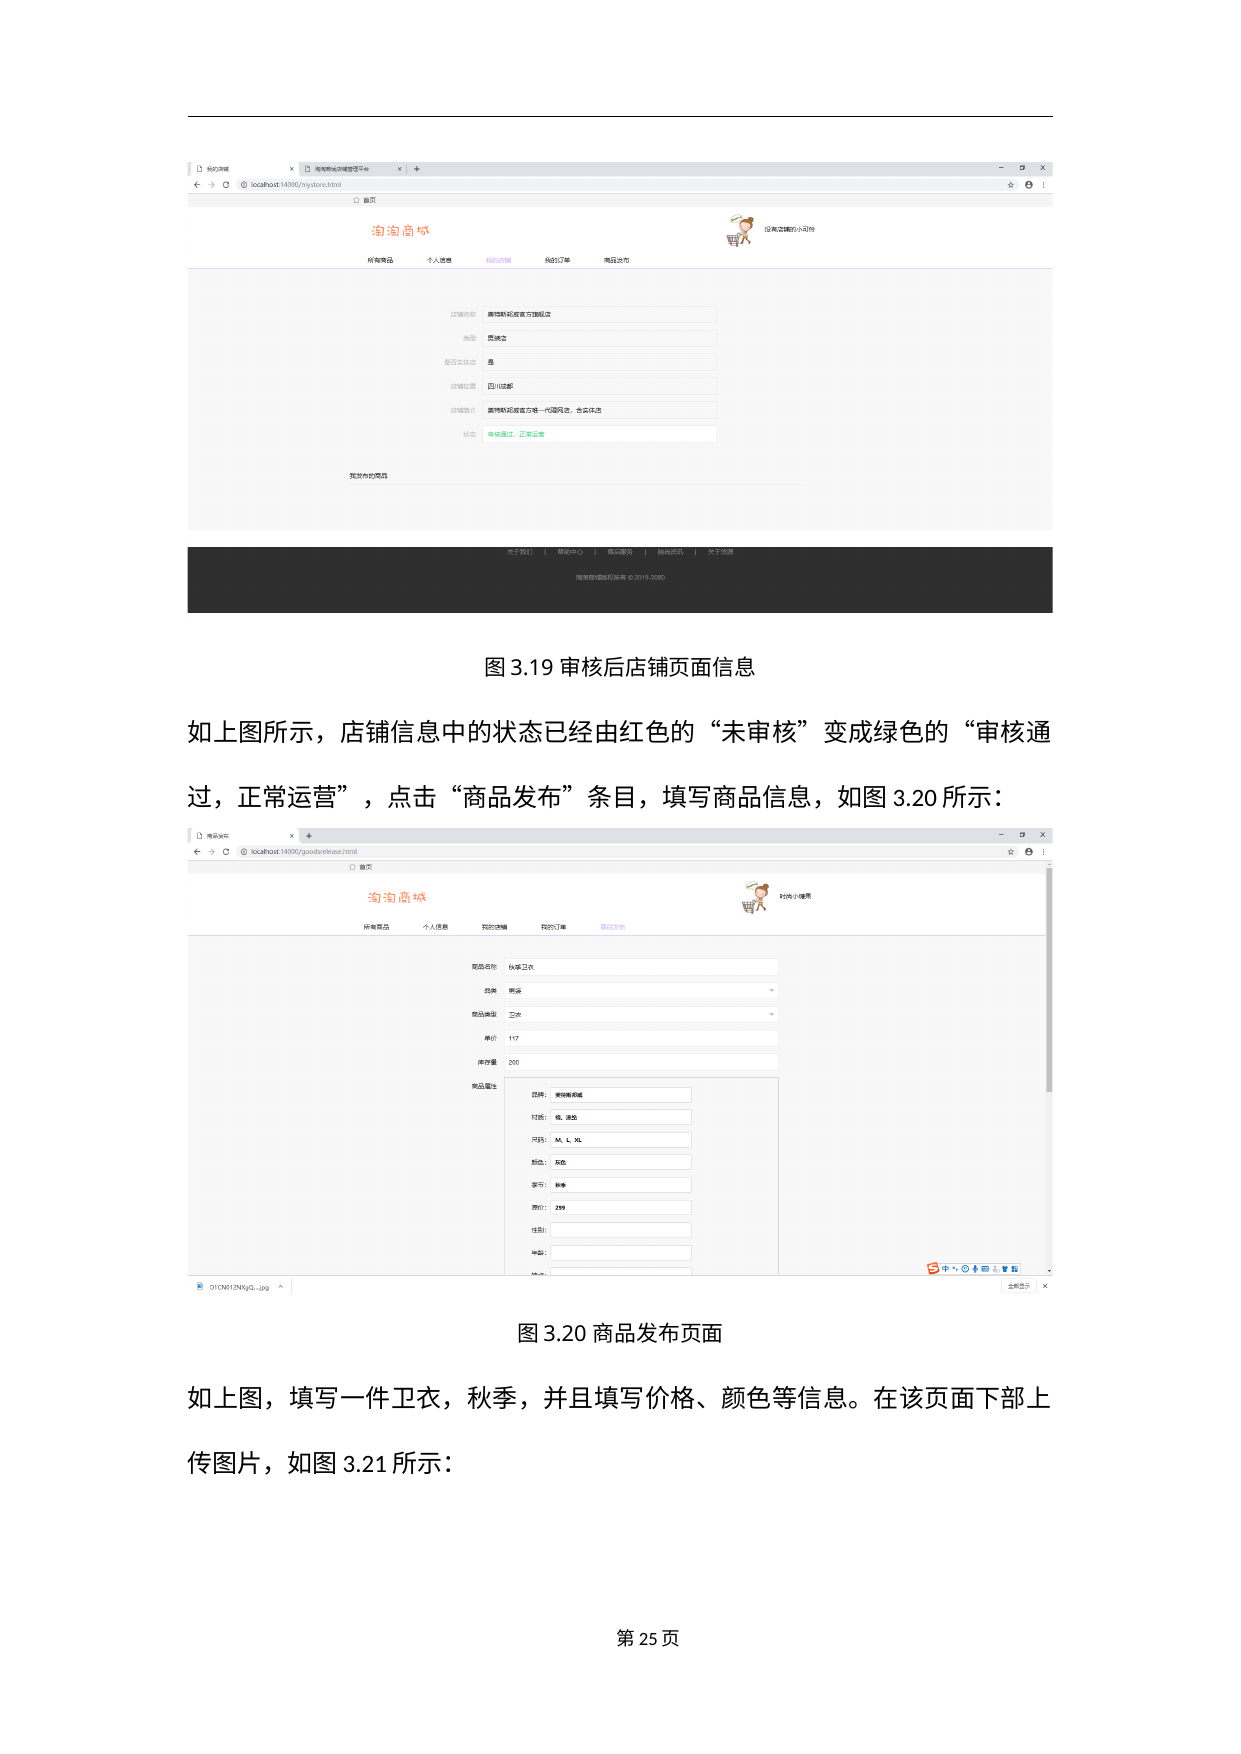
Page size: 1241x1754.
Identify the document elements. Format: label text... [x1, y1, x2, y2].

picture [187, 162, 1053, 631]
text 图3.20 商品发布页面 [187, 1297, 1053, 1348]
text 如上图，填写一件卫衣，秋季，并且填写价格、颜色等信息。在该页面下部上传图片，如图3.21所示： [187, 1364, 1053, 1494]
picture [187, 828, 1053, 1297]
text 图3.19 审核后店铺页面信息 [187, 631, 1053, 682]
text 如上图所示，店铺信息中的状态已经由红色的“未审核”变成绿色的“审核通过，正常运营”，点击“商品发布”条目，填写商品信息，如图3.20所示： [187, 698, 1053, 828]
